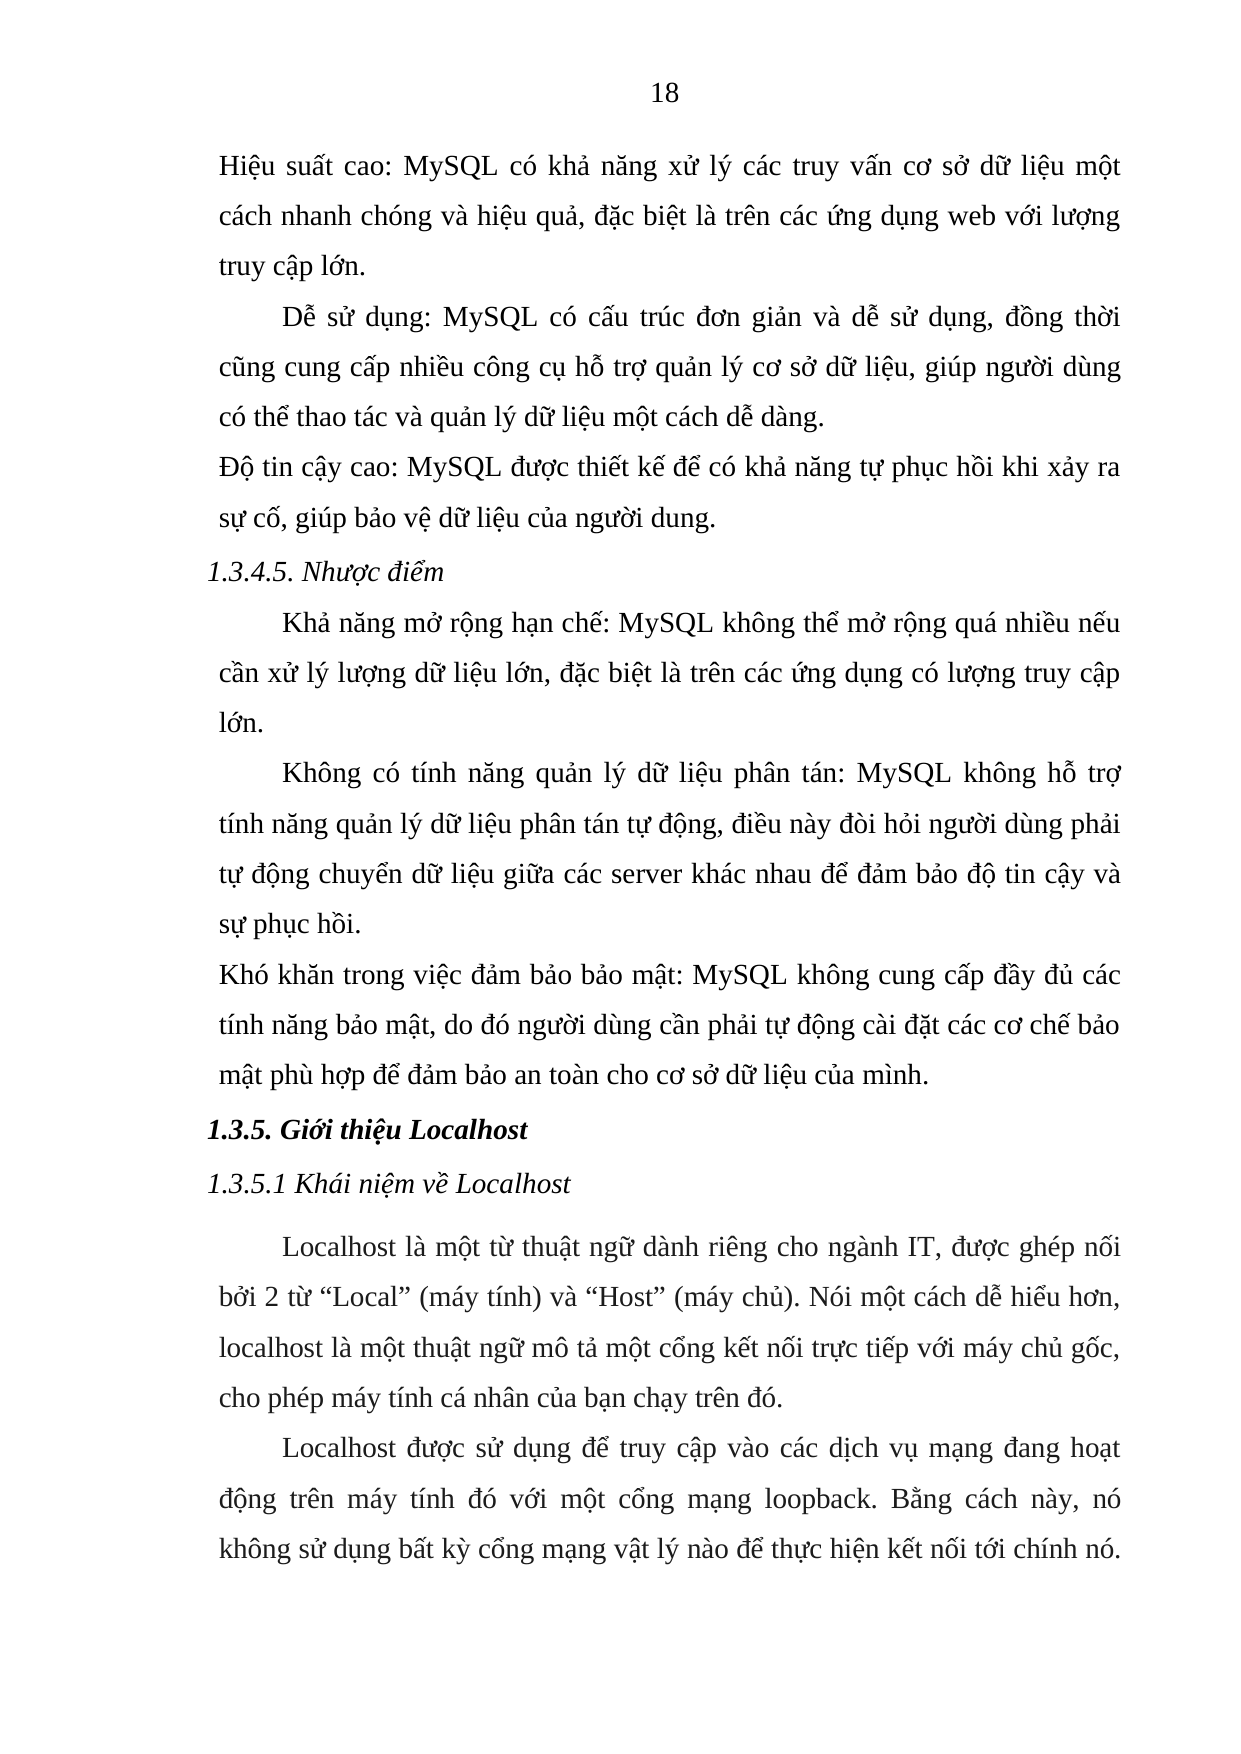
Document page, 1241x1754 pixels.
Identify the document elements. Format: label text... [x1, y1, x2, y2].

text Khó khăn trong việc đảm bảo bảo mật: MySQL không cung cấp đầy đủ các tính năng bảo mật, do đó người dùng cần phải tự động cài đặt các cơ chế bảo mật phù hợp để đảm bảo an toàn cho cơ sở dữ liệu của mình. [218, 957, 1122, 1091]
list Localhost là một từ thuật ngữ dành riêng cho ngành IT, được ghép nối bởi 2 từ “Local” (máy tính) và “Host” (máy chủ). Nói một cách dễ hiểu hơn, localhost là một thuật ngữ mô tả một cổng kết nối trực tiếp với máy chủ gốc, cho phép máy tính cá nhân của bạn chạy trên đó. [218, 1229, 1122, 1286]
subtitle 1.3.5.1 Khái niệm về Localhost [207, 1166, 1122, 1200]
text Khả năng mở rộng hạn chế: MySQL không thể mở rộng quá nhiều nếu cần xử lý lượng dữ liệu lớn, đặc biệt là trên các ứng dụng có lượng truy cập lớn. [218, 605, 1122, 739]
subtitle 1.3.4.5. Nhược điểm [302, 554, 1122, 588]
text Hiệu suất cao: MySQL có khả năng xử lý các truy vấn cơ sở dữ liệu một cách nhanh chóng và hiệu quả, đặc biệt là trên các ứng dụng web với lượng truy cập lớn. [218, 148, 1122, 282]
subtitle 1.3.5. Giới thiệu Localhost [207, 1112, 1122, 1146]
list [218, 1431, 1122, 1565]
text Không có tính năng quản lý dữ liệu phân tán: MySQL không hỗ trợ tính năng quản lý dữ liệu phân tán tự động, điều này đòi hỏi người dùng phải tự động chuyển dữ liệu giữa các server khác nhau để đảm bảo độ tin cậy và sự phục hồi. [218, 756, 1122, 940]
list Localhost là một từ thuật ngữ dành riêng cho ngành IT, được ghép nối bởi 2 từ “Local” (máy tính) và “Host” (máy chủ). Nói một cách dễ hiểu hơn, localhost là một thuật ngữ mô tả một cổng kết nối trực tiếp với máy chủ gốc, cho phép máy tính cá nhân của bạn chạy trên đó. [218, 1287, 1122, 1414]
text Dễ sử dụng: MySQL có cấu trúc đơn giản và dễ sử dụng, đồng thời cũng cung cấp nhiều công cụ hỗ trợ quản lý cơ sở dữ liệu, giúp người dùng có thể thao tác và quản lý dữ liệu một cách dễ dàng. [218, 299, 1122, 433]
text Độ tin cậy cao: MySQL được thiết kế để có khả năng tự phục hồi khi xảy ra sự cố, giúp bảo vệ dữ liệu của người dung. [218, 449, 1122, 533]
